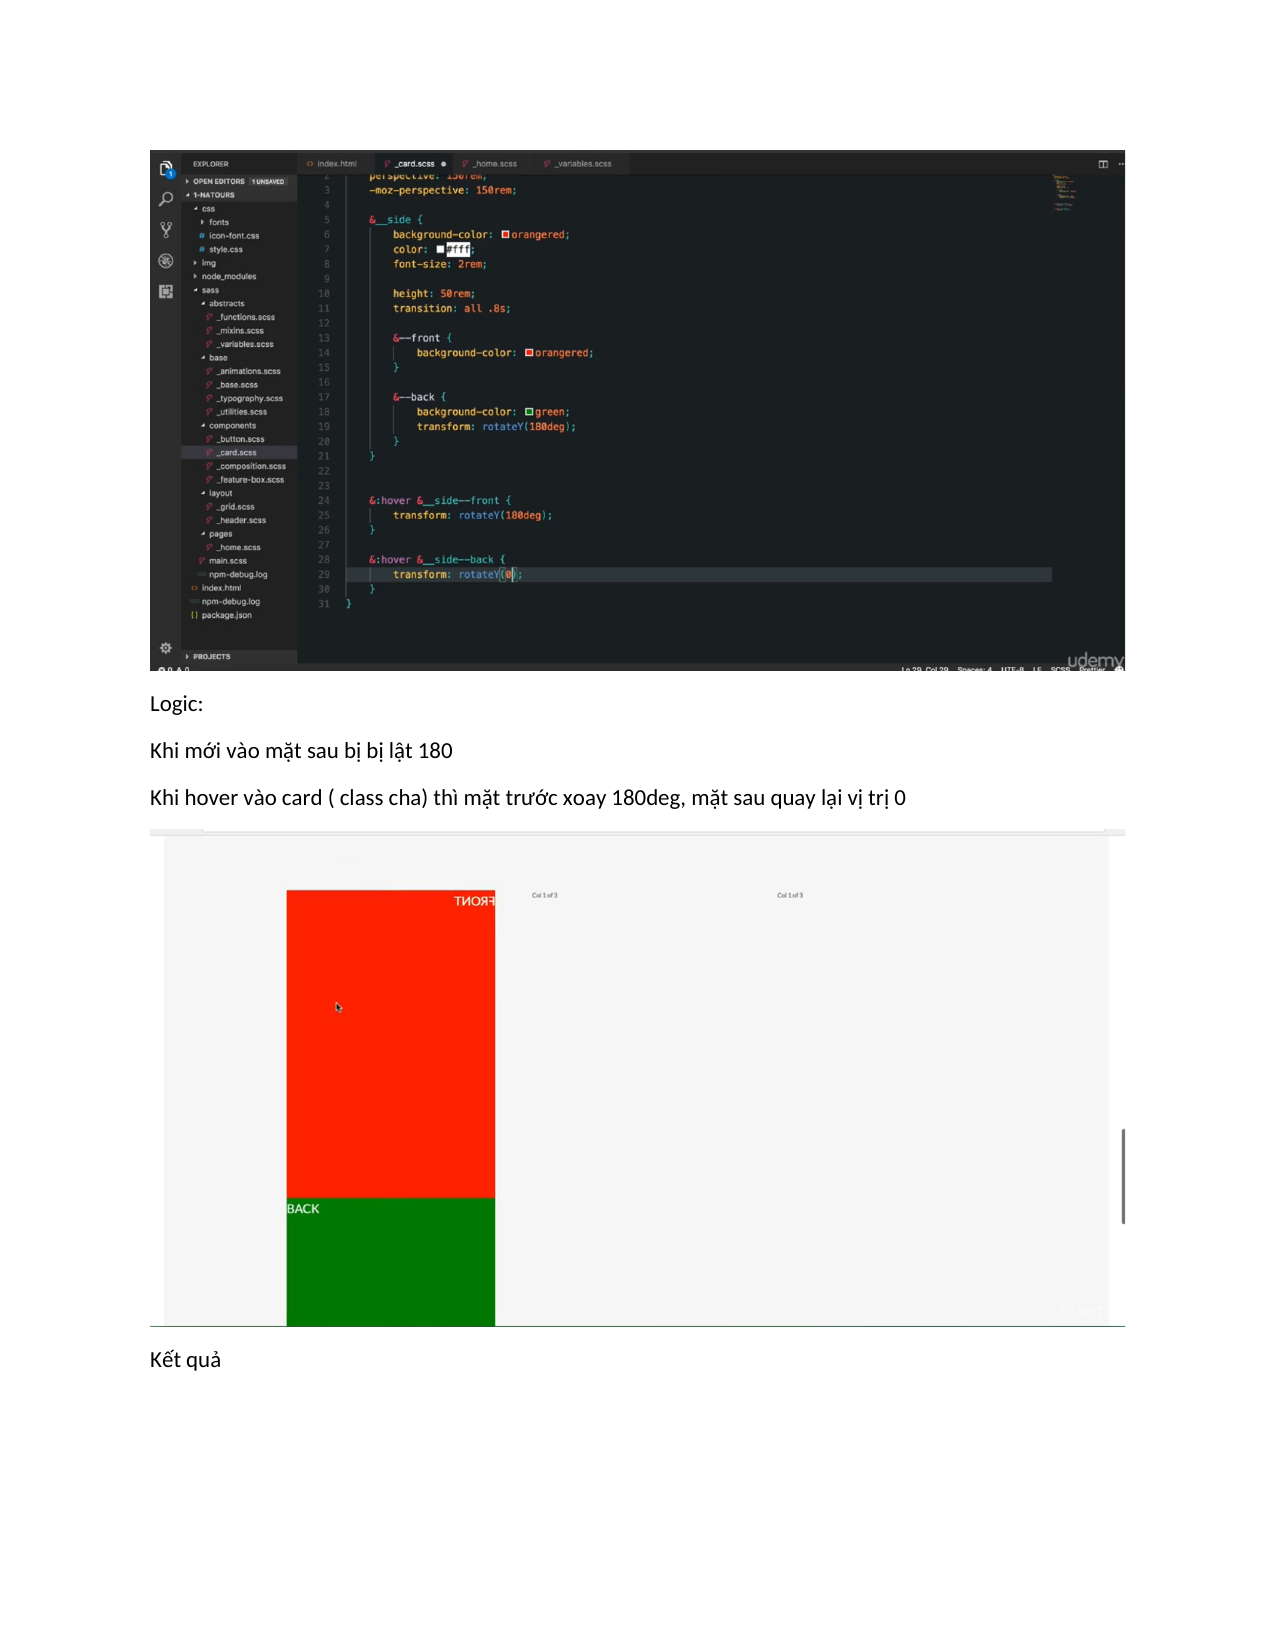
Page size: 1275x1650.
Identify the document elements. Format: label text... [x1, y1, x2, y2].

picture [150, 829, 1125, 1327]
text Kết quả [150, 1345, 1125, 1373]
text Logic: [150, 689, 1125, 717]
text Khi hover vào card ( class cha) thì mặt trước xoay 180deg, mặt sau quay lại vị trị 0 [150, 783, 1125, 811]
text Khi mới vào mặt sau bị bị lật 180 [150, 736, 1125, 764]
picture [150, 150, 1125, 671]
